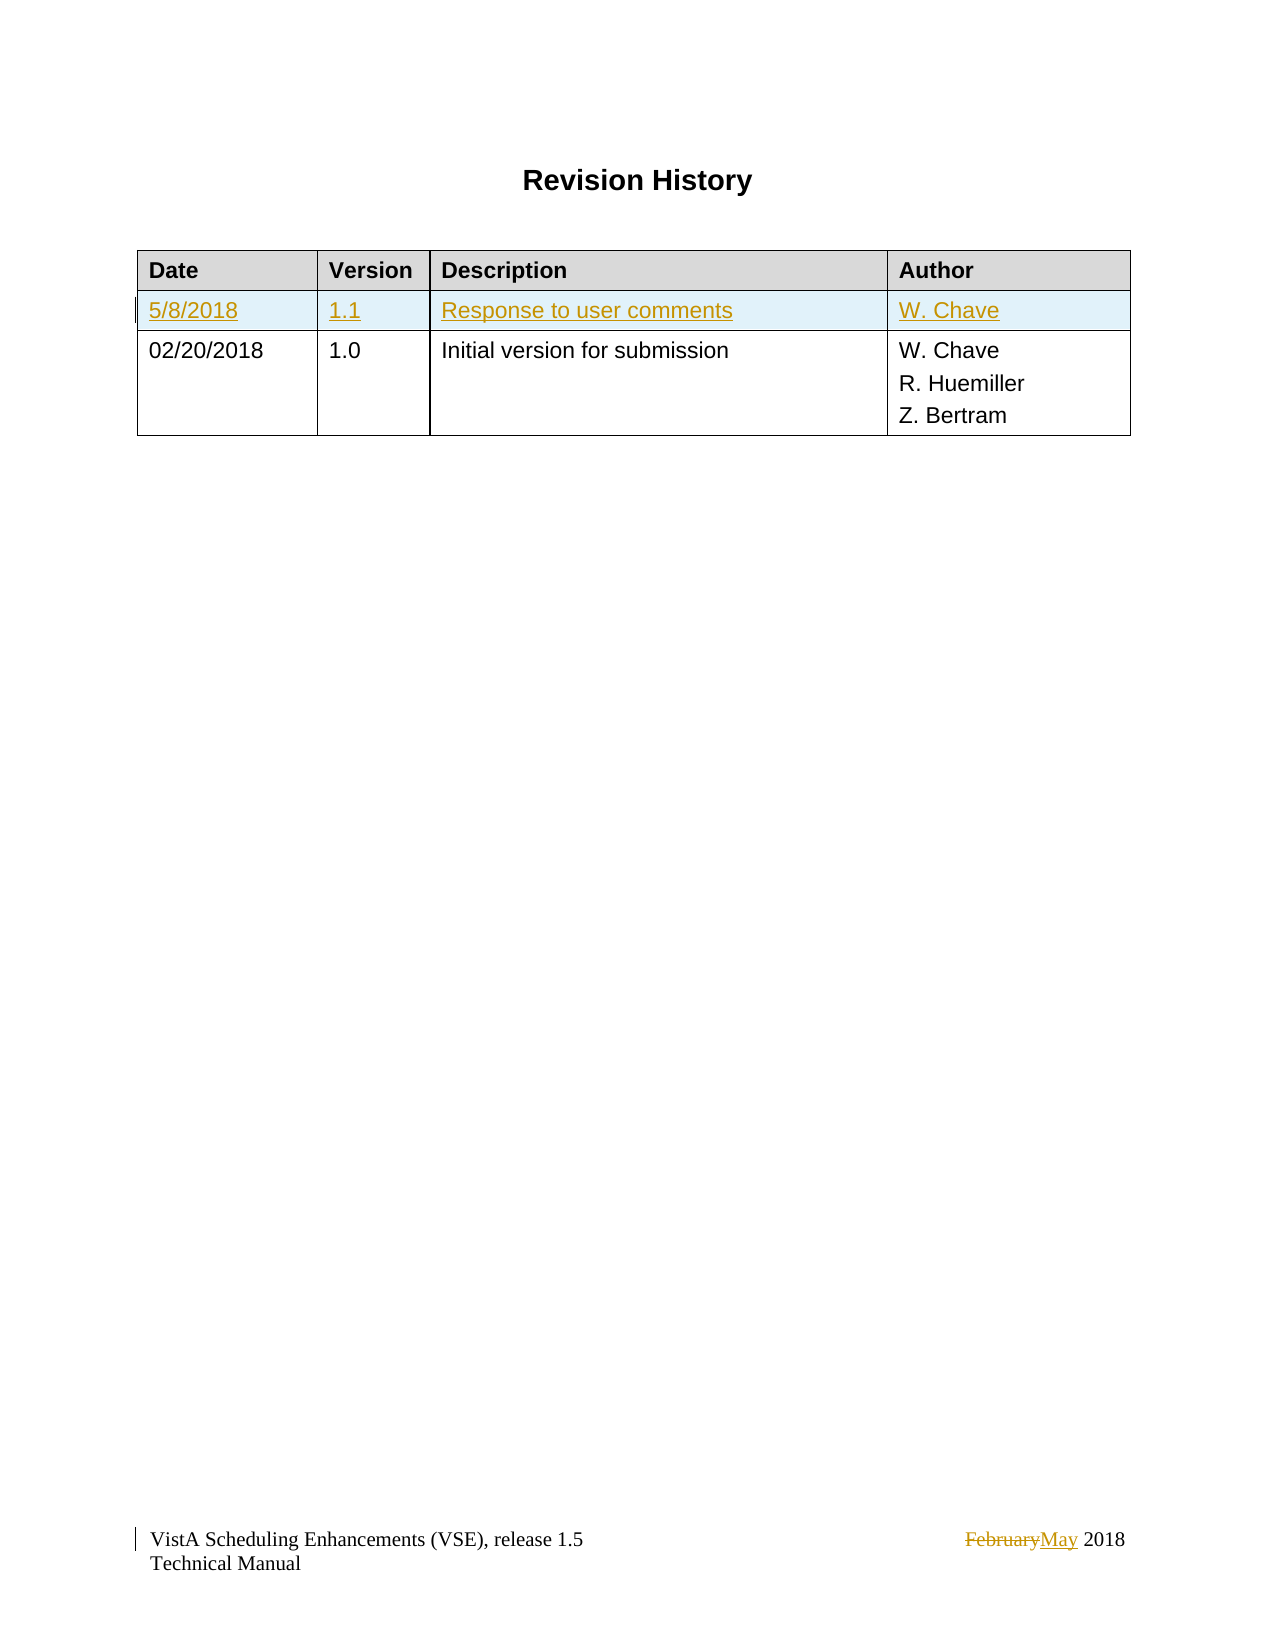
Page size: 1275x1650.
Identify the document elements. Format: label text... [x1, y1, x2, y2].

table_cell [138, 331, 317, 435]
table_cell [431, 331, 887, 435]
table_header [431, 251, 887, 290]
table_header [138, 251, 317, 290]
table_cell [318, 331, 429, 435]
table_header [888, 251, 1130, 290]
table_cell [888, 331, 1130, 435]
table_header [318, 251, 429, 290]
title Revision History [150, 162, 1125, 196]
